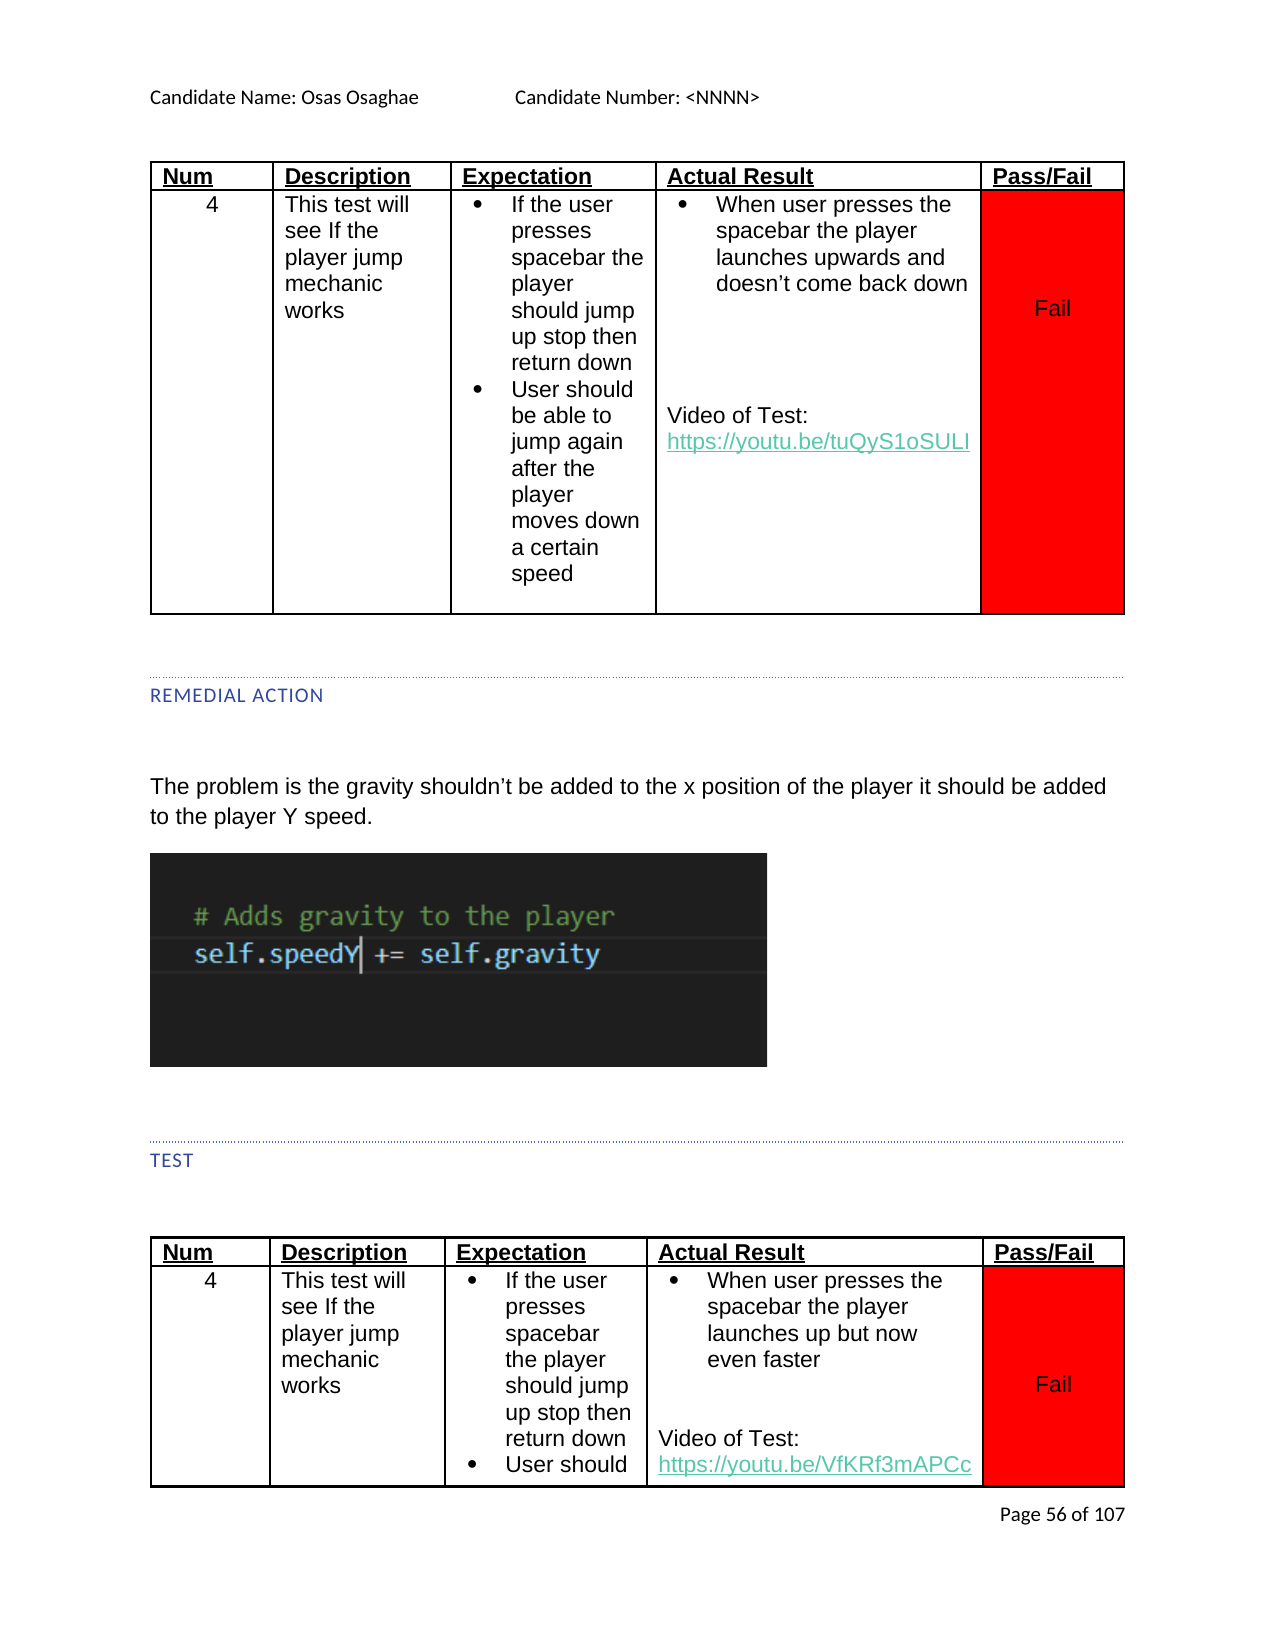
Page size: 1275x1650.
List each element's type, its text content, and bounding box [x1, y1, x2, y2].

table_header Actual Result [648, 1239, 982, 1265]
table_header Pass/Fail [984, 1239, 1123, 1265]
table_cell This test will see If the player jump mechanic works [274, 191, 450, 613]
table_header Actual Result [657, 163, 980, 189]
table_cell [271, 1267, 444, 1485]
table_header Description [271, 1239, 444, 1265]
table_header Expectation [446, 1239, 646, 1265]
text The problem is the gravity shouldn’t be added to the x position of the player it should be added to the player Y speed. [150, 773, 1125, 829]
table_header Pass/Fail [982, 163, 1123, 189]
picture [150, 853, 768, 1067]
table_header Expectation [452, 163, 655, 189]
subtitle Test [150, 1141, 1125, 1172]
subtitle Remedial Action [150, 676, 1125, 707]
table_cell 4 [152, 191, 272, 613]
table_header Num [152, 1239, 269, 1265]
table_cell 4 [152, 1267, 269, 1485]
table_cell Fail [984, 1267, 1123, 1485]
table_cell Fail [982, 191, 1123, 613]
table_cell When user presses the spacebar the player launches upwards and doesn’t come back down Video of Test: https://youtu.be/tuQyS1oSULI [657, 191, 980, 613]
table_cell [446, 1267, 646, 1485]
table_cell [648, 1267, 982, 1485]
table_header Description [274, 163, 450, 189]
table_header Num [152, 163, 272, 189]
